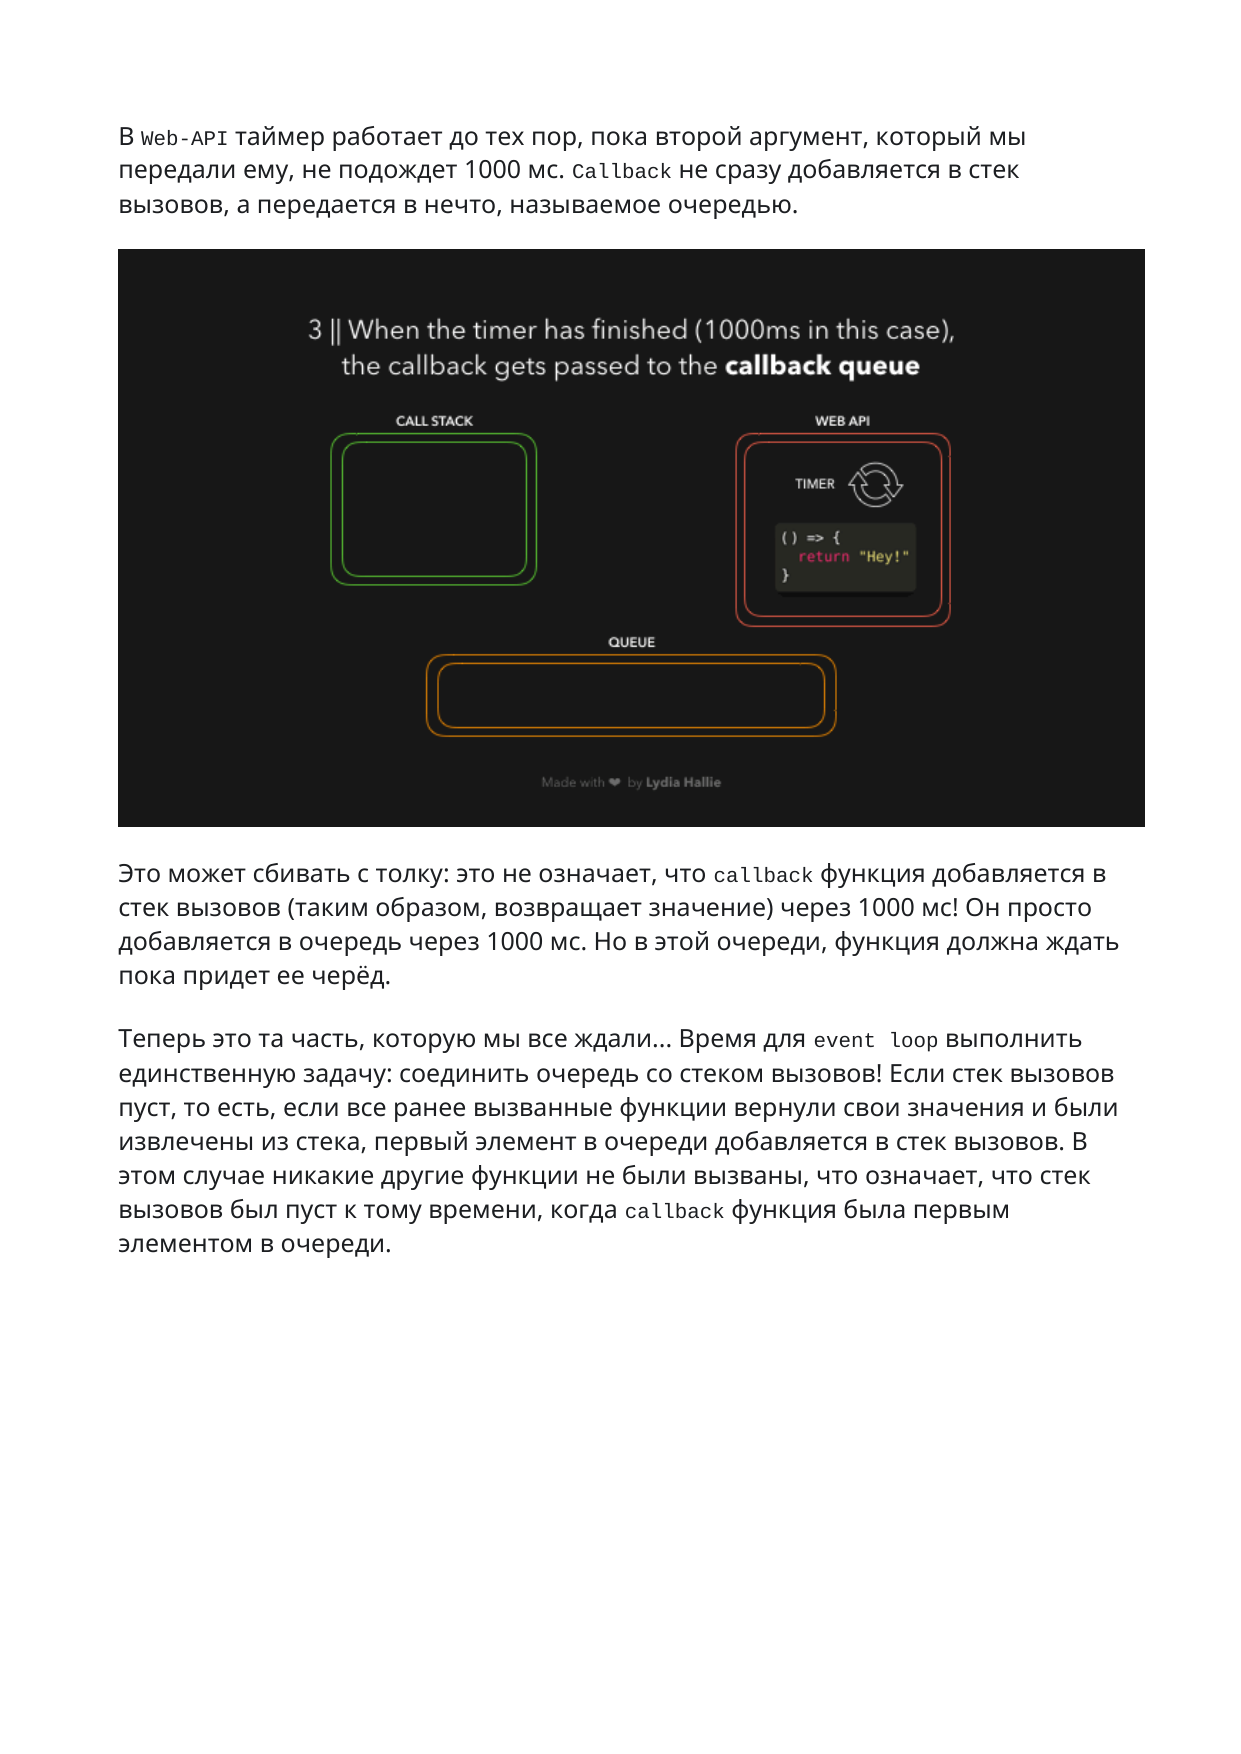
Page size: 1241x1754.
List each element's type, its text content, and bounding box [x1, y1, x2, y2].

picture [118, 249, 1145, 827]
text В Web-API таймер работает до тех пор, пока второй аргумент, который мы передали ему, не подождет 1000 мс. Callback не сразу добавляется в стек вызовов, а передается в нечто, называемое очередью. [118, 118, 1122, 220]
text Теперь это та часть, которую мы все ждали... Время для event loop выполнить единственную задачу: соединить очередь со стеком вызовов! Если стек вызовов пуст, то есть, если все ранее вызванные функции вернули свои значения и были извлечены из стека, первый элемент в очереди добавляется в стек вызовов. В этом случае никакие другие функции не были вызваны, что означает, что стек вызовов был пуст к тому времени, когда callback функция была первым элементом в очереди. [118, 1021, 1122, 1259]
text Это может сбивать с толку: это не означает, что callback функция добавляется в стек вызовов (таким образом, возвращает значение) через 1000 мс! Он просто добавляется в очередь через 1000 мс. Но в этой очереди, функция должна ждать пока придет ее черёд. [118, 856, 1122, 992]
